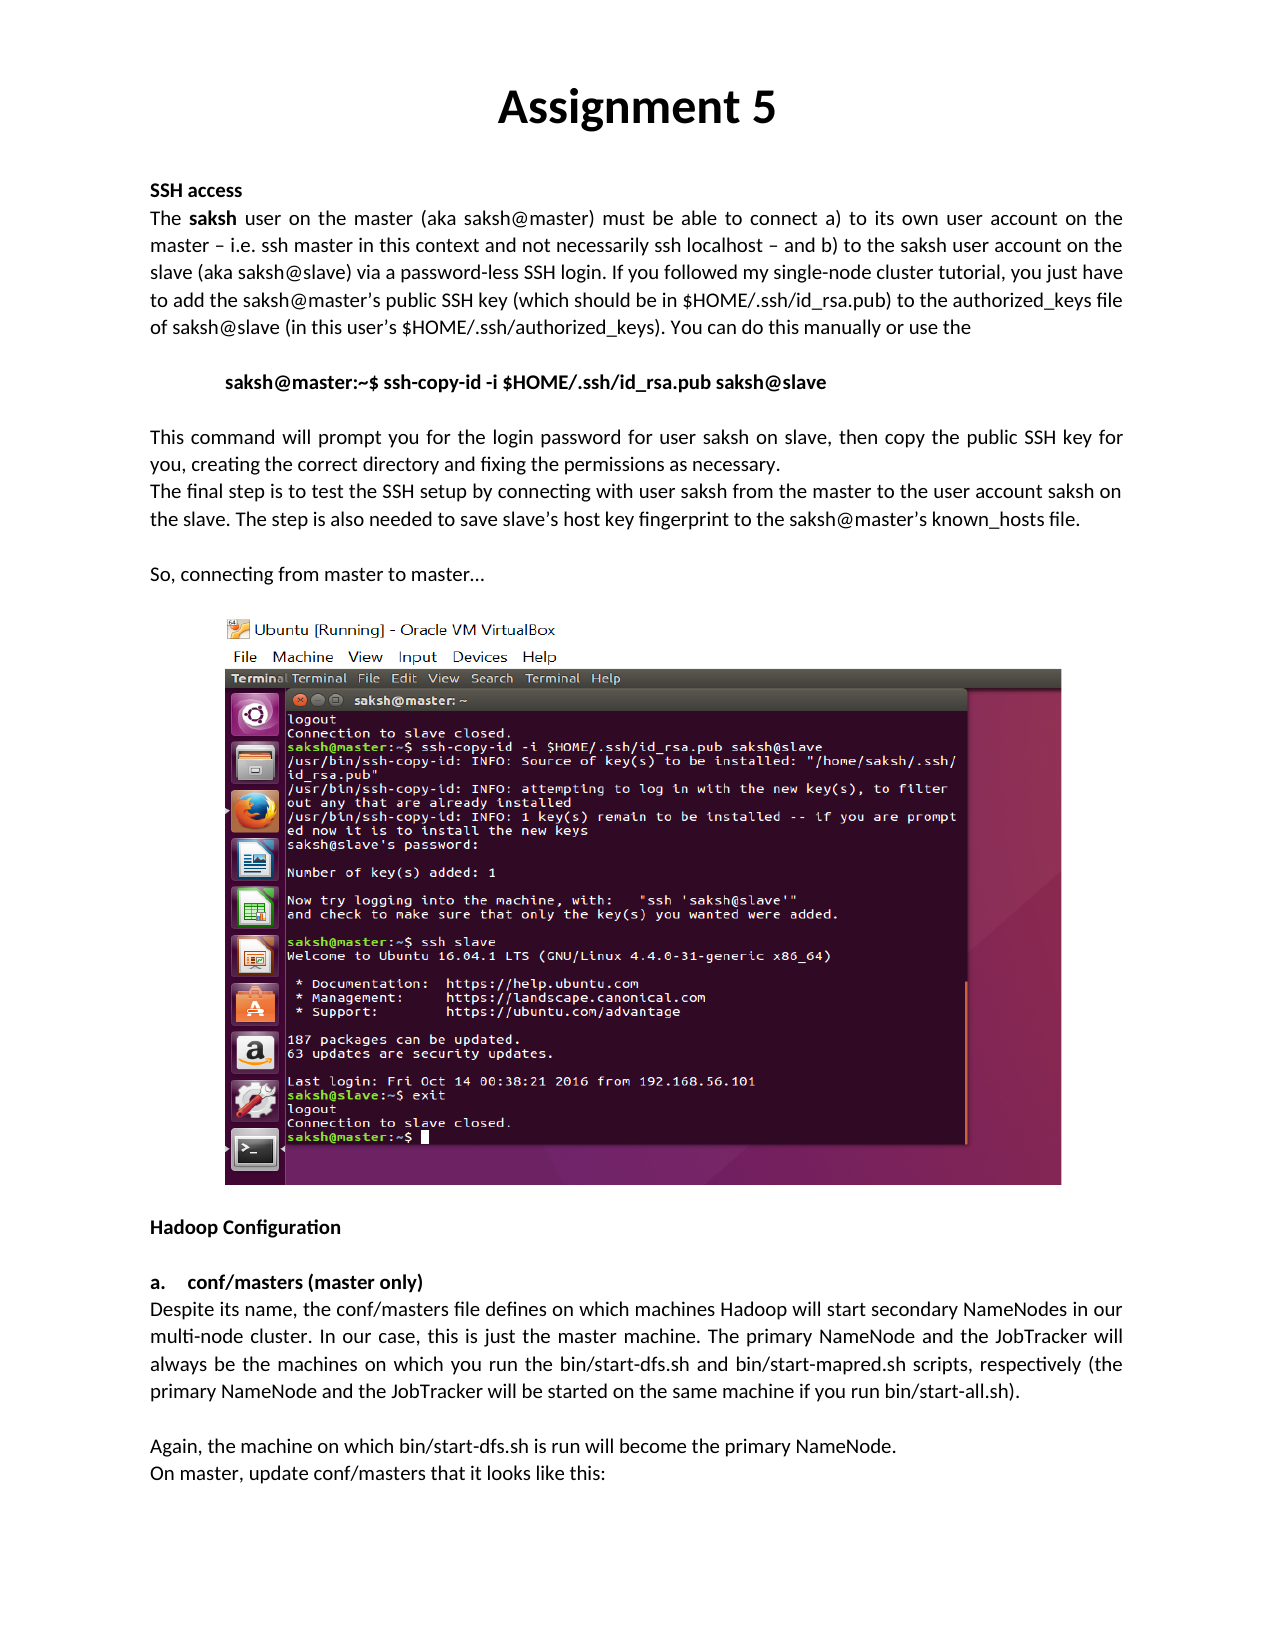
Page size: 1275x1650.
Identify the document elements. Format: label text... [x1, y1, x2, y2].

text Hadoop Configuration [150, 1214, 1125, 1239]
text So, connecting from master to master… [150, 561, 1125, 586]
text This command will prompt you for the login password for user saksh on slave, then copy the public SSH key for you, creating the correct directory and fixing the permissions as necessary. [150, 424, 1125, 477]
text Despite its name, the conf/masters file defines on which machines Hadoop will start secondary NameNodes in our multi-node cluster. In our case, this is just the master machine. The primary NameNode and the JobTracker will always be the machines on which you run the bin/start-dfs.sh and bin/start-mapred.sh scripts, respectively (the primary NameNode and the JobTracker will be started on the same machine if you run bin/start-all.sh). [150, 1296, 1125, 1404]
text The final step is to test the SSH setup by connecting with user saksh from the master to the user account saksh on the slave. The step is also needed to save slave’s host key fingerprint to the saksh@master’s known_hosts file. [150, 479, 1125, 532]
picture [225, 615, 1062, 1185]
list conf/masters (master only) [150, 1269, 1125, 1294]
text SSH access [150, 177, 1125, 203]
text On master, update conf/masters that it looks like this: [150, 1461, 1125, 1486]
text The saksh user on the master (aka saksh@master) must be able to connect a) to its own user account on the master – i.e. ssh master in this context and not necessarily ssh localhost – and b) to the saksh user account on the slave (aka saksh@slave) via a password-less SSH login. If you followed my single-node cluster tutorial, you just have to add the saksh@master’s public SSH key (which should be in $HOME/.ssh/id_rsa.pub) to the authorized_keys file of saksh@slave (in this user’s $HOME/.ssh/authorized_keys). You can do this manually or use the [150, 205, 1125, 340]
text saksh@master:~$ ssh-copy-id -i $HOME/.ssh/id_rsa.pub saksh@slave [150, 369, 1125, 394]
text Again, the machine on which bin/start-dfs.sh is run will become the primary NameNode. [150, 1433, 1125, 1459]
